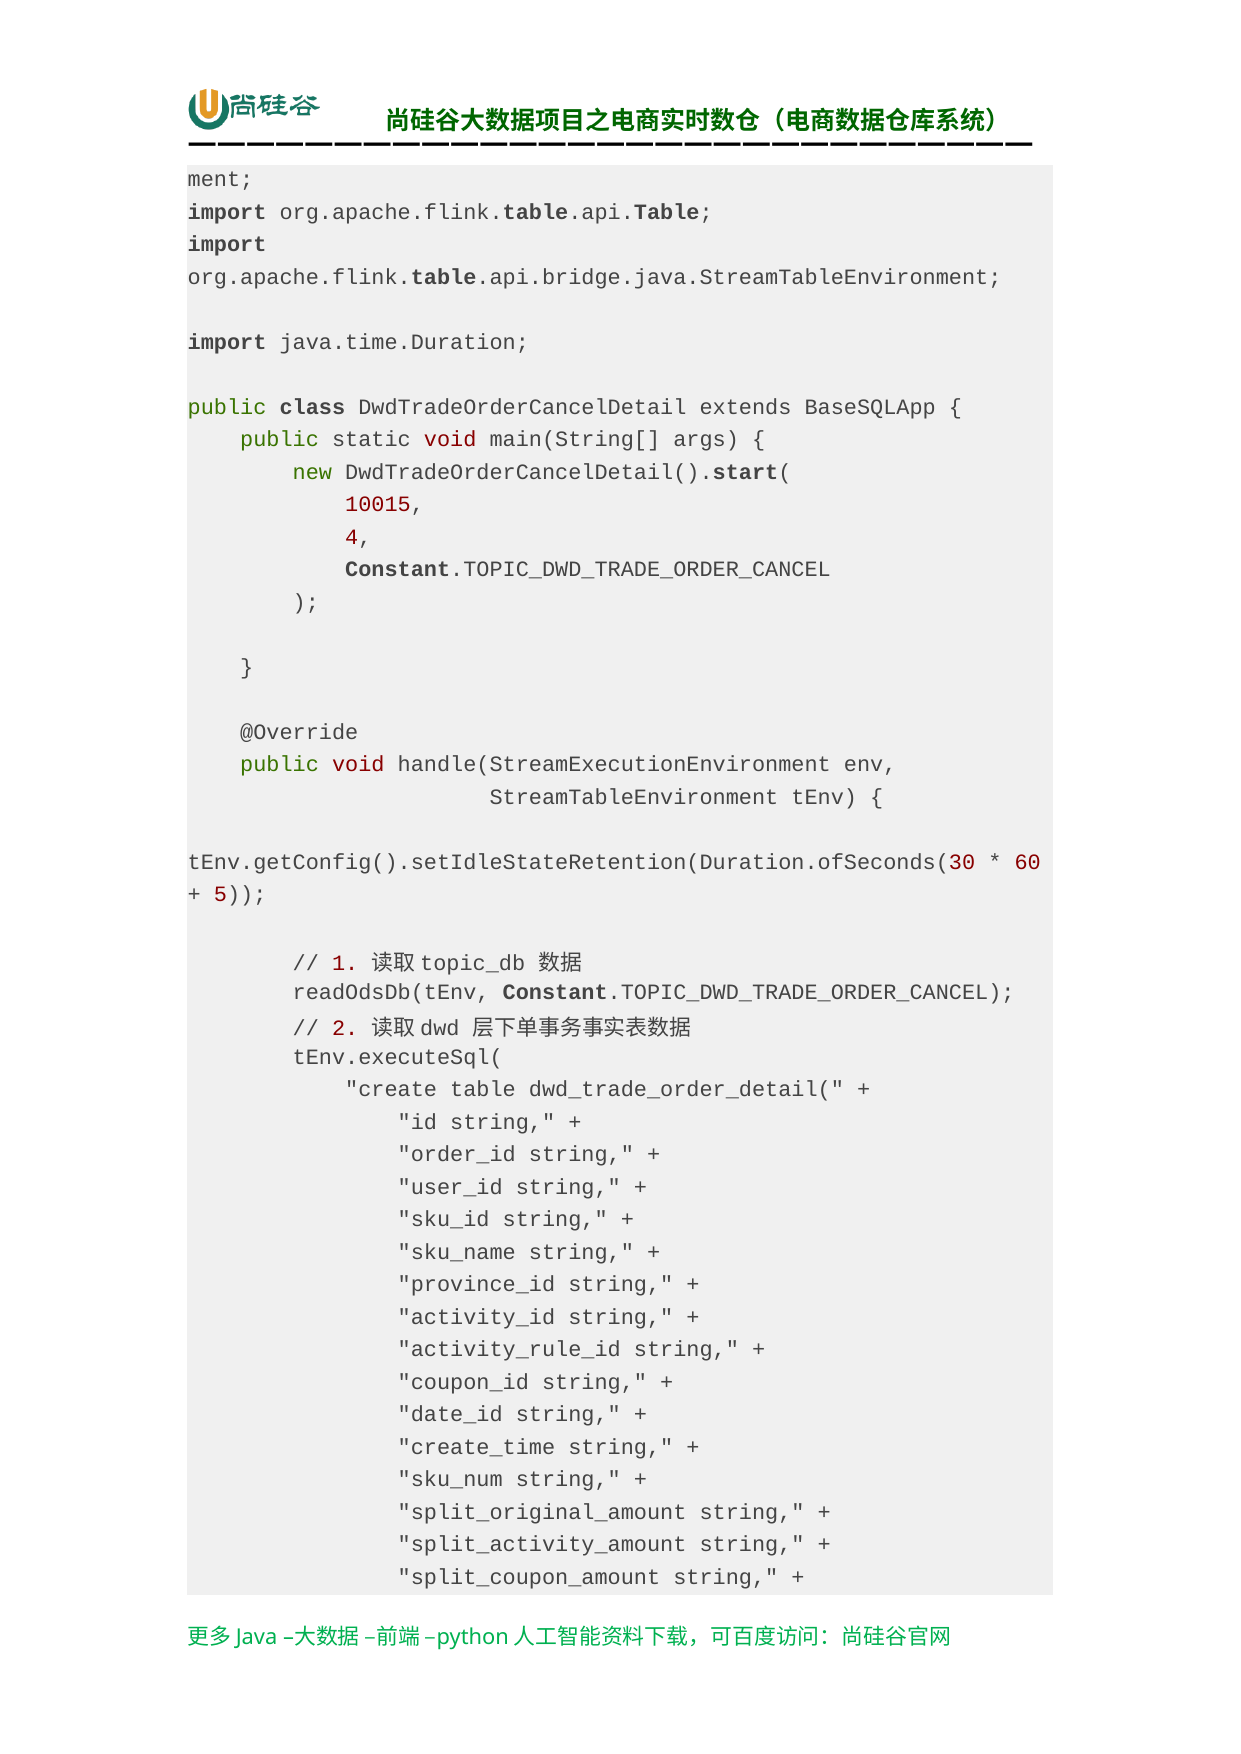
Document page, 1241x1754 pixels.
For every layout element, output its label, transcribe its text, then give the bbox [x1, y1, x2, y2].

text public static void main(String[] args) { [187, 425, 1053, 457]
text "create_time string," + [187, 1432, 1053, 1465]
text import org.apache.flink.table.api.Table; [187, 197, 1053, 230]
text StreamTableEnvironment tEnv) { [187, 782, 1053, 815]
text "split_activity_amount string," + [187, 1530, 1053, 1562]
text // 2. 读取 dwd 层下单事务事实表数据 [187, 1010, 1053, 1042]
text 10015, [187, 490, 1053, 522]
text // 1. 读取 topic_db 数据 [187, 945, 1053, 977]
text new DwdTradeOrderCancelDetail().start( [187, 457, 1053, 490]
text "order_id string," + [187, 1140, 1053, 1172]
text readOdsDb(tEnv, Constant.TOPIC_DWD_TRADE_ORDER_CANCEL); [187, 977, 1053, 1010]
text import org.apache.flink.table.api.bridge.java.StreamTableEnvironment; [187, 230, 1053, 295]
text "coupon_id string," + [187, 1367, 1053, 1400]
text "sku_id string," + [187, 1205, 1053, 1237]
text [187, 165, 1053, 197]
text "province_id string," + [187, 1270, 1053, 1302]
text "date_id string," + [187, 1400, 1053, 1432]
text "create table dwd_trade_order_detail(" + [187, 1075, 1053, 1107]
text "sku_name string," + [187, 1237, 1053, 1270]
text Constant.TOPIC_DWD_TRADE_ORDER_CANCEL [187, 555, 1053, 587]
text 4, [187, 522, 1053, 555]
text "split_coupon_amount string," + [187, 1562, 1053, 1595]
text "id string," + [187, 1107, 1053, 1140]
text } [187, 652, 1053, 685]
text "sku_num string," + [187, 1465, 1053, 1497]
text "activity_id string," + [187, 1302, 1053, 1335]
text "activity_rule_id string," + [187, 1335, 1053, 1367]
text "user_id string," + [187, 1172, 1053, 1205]
text ); [187, 587, 1053, 620]
text @Override [187, 717, 1053, 750]
text public void handle(StreamExecutionEnvironment env, [187, 750, 1053, 782]
picture [187, 88, 320, 130]
text import java.time.Duration; [187, 327, 1053, 360]
text tEnv.getConfig().setIdleStateRetention(Duration.ofSeconds(30 * 60 + 5)); [187, 815, 1053, 912]
text tEnv.executeSql( [187, 1042, 1053, 1075]
text public class DwdTradeOrderCancelDetail extends BaseSQLApp { [187, 392, 1053, 425]
text "split_original_amount string," + [187, 1497, 1053, 1530]
